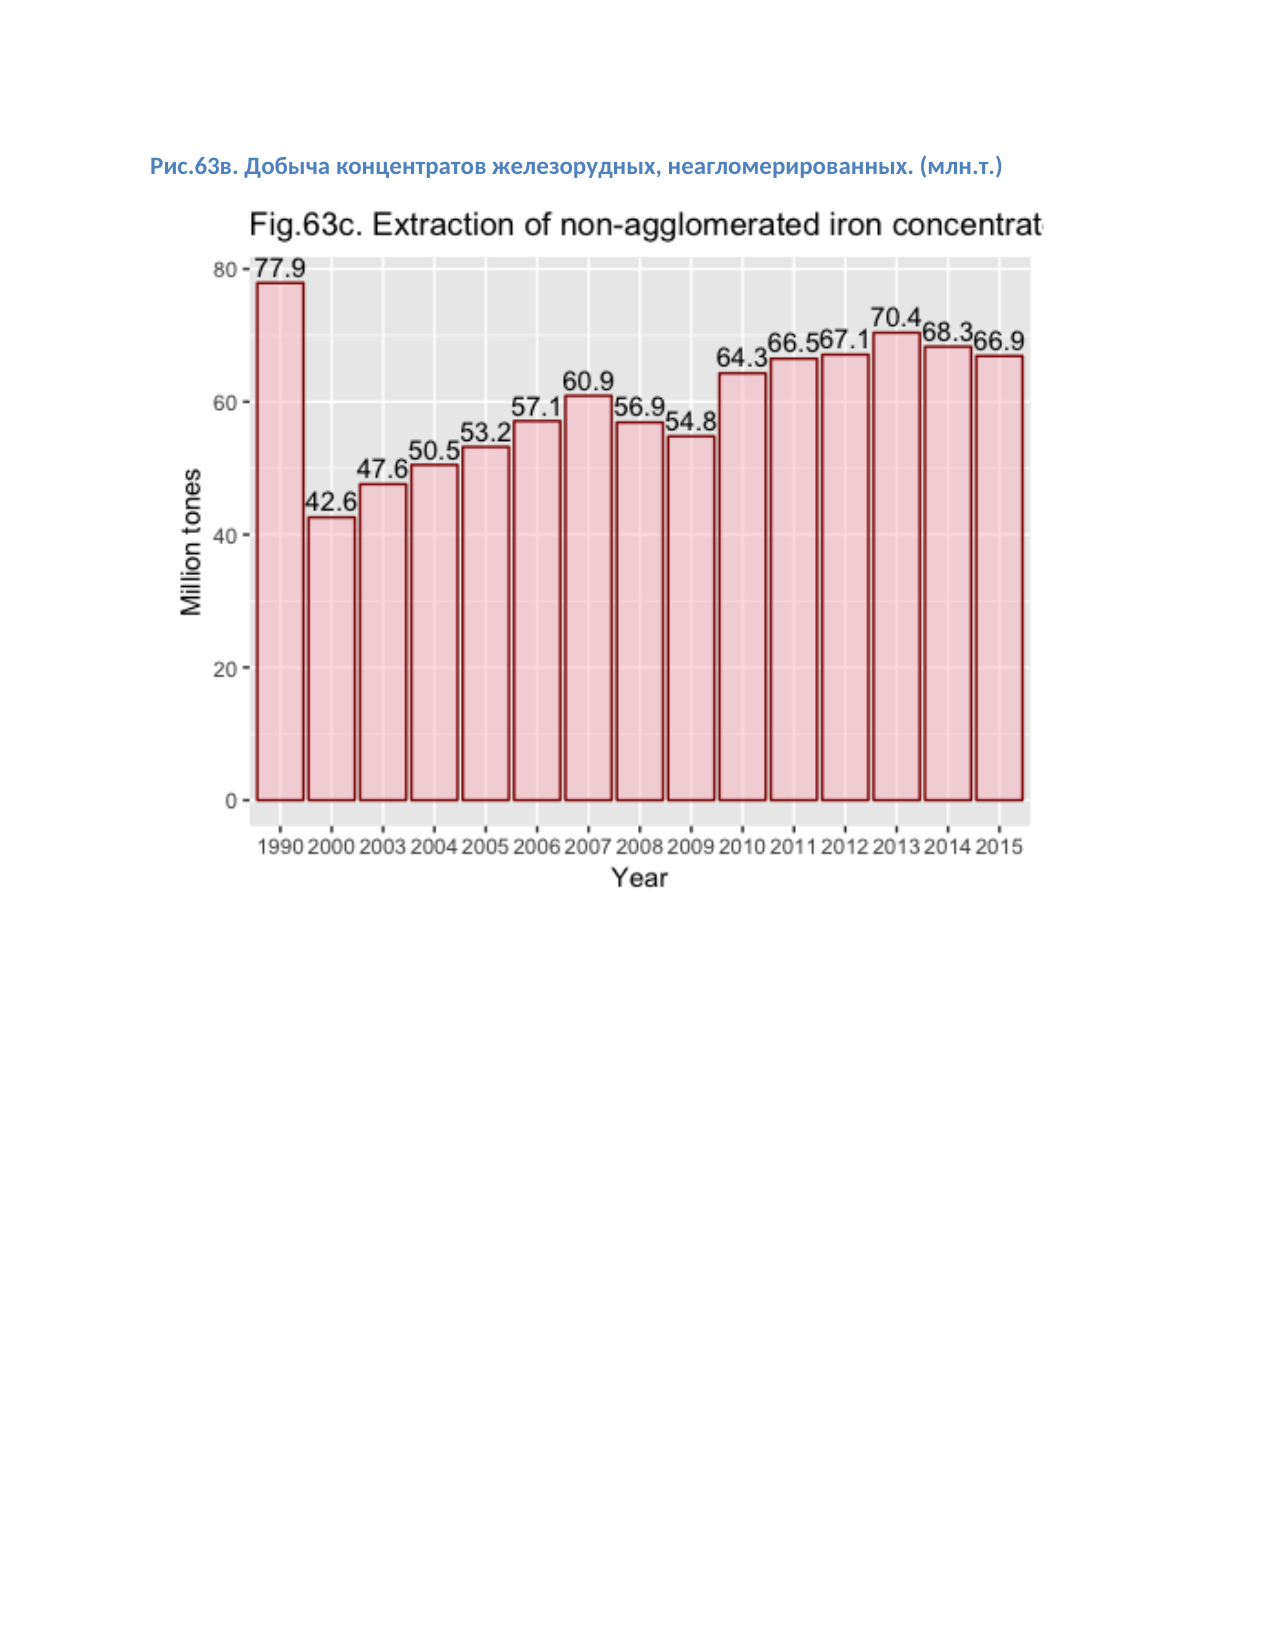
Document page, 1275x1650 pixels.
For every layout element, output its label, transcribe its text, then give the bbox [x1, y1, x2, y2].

subtitle Рис.63в. Добыча концентратов железорудных, неагломерированных. (млн.т.) [150, 150, 1125, 181]
picture [168, 199, 1044, 900]
